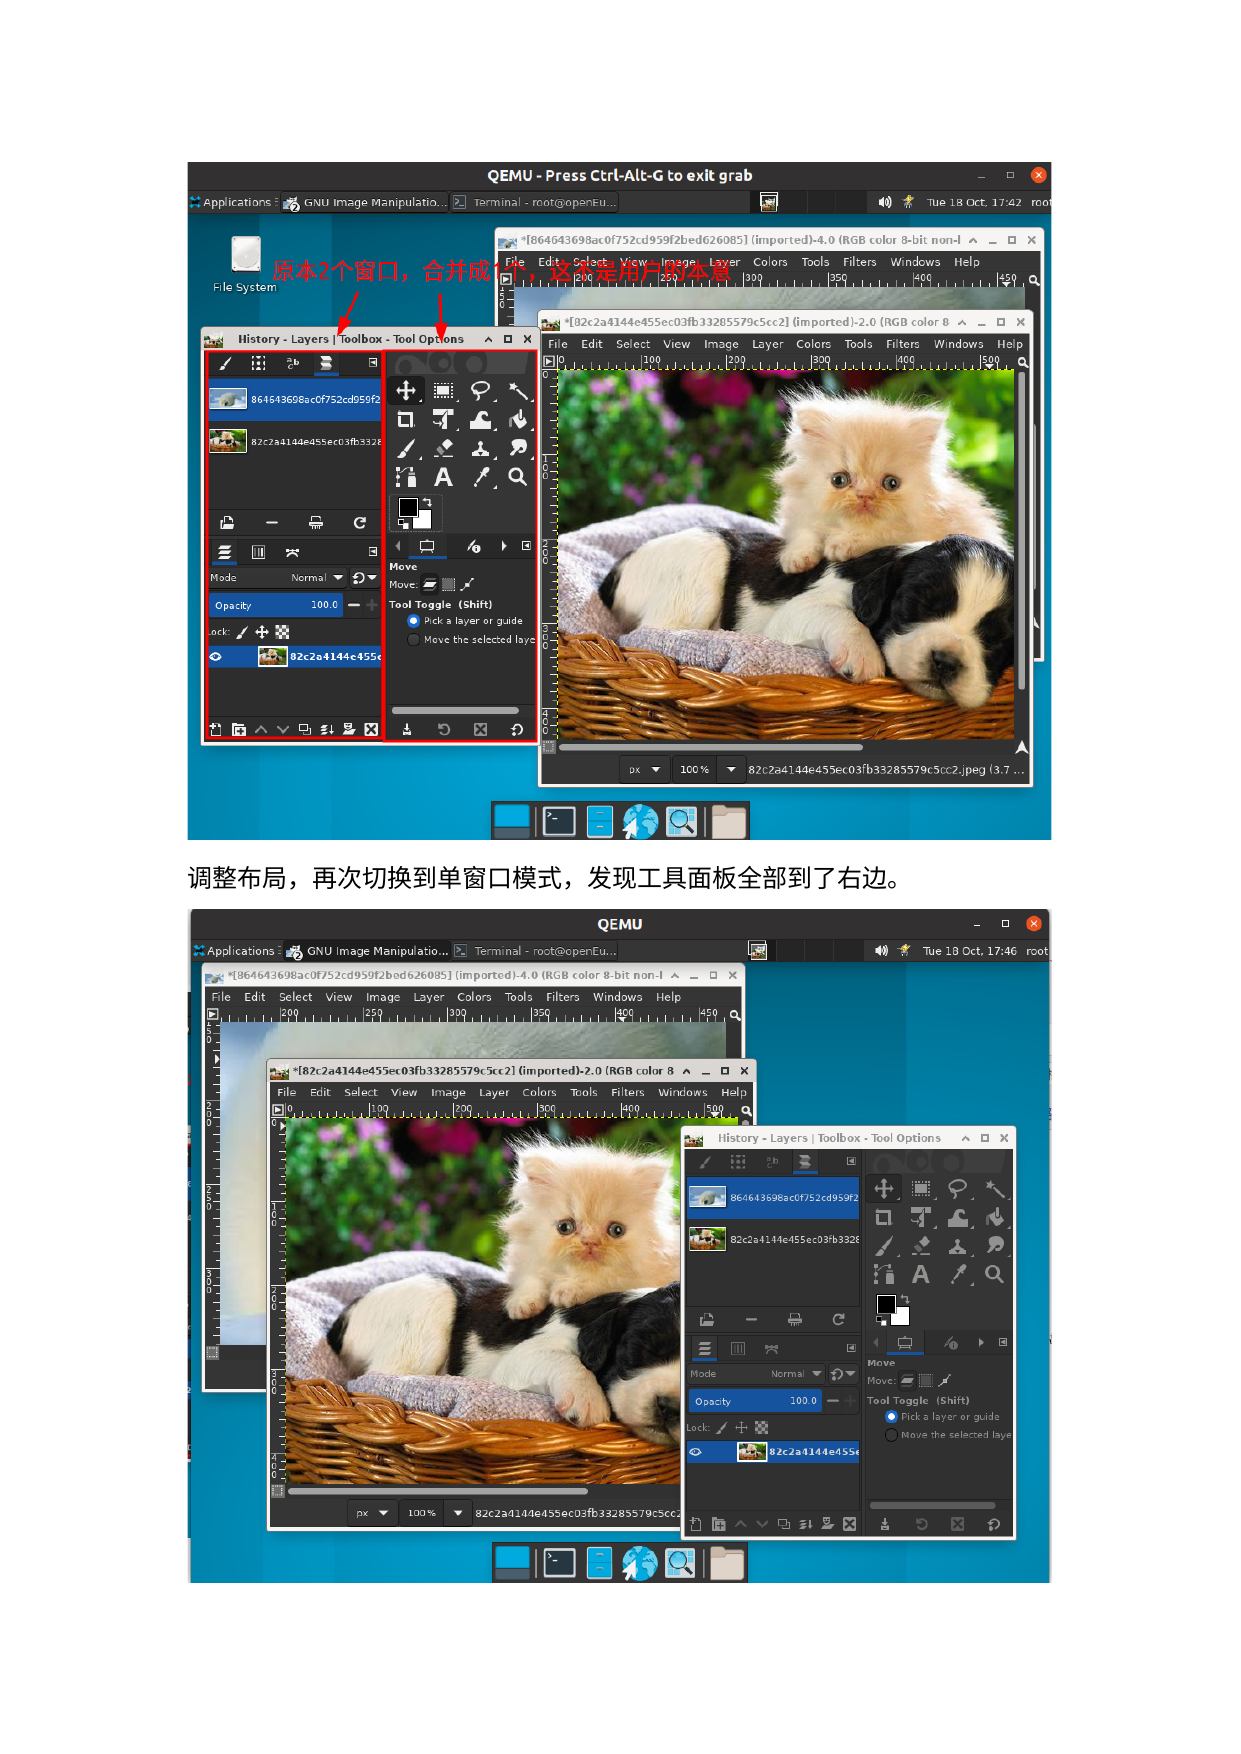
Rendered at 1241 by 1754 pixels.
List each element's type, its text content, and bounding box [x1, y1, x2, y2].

text 调整布局，再次切换到单窗口模式，发现工具面板全部到了右边。 [187, 844, 1053, 909]
picture [492, 802, 749, 840]
picture [303, 260, 310, 281]
picture [493, 1543, 747, 1583]
picture [481, 264, 485, 277]
picture [232, 237, 260, 272]
picture [338, 261, 346, 266]
picture [348, 303, 353, 313]
picture [201, 228, 1044, 787]
picture [187, 909, 1052, 1583]
picture [365, 269, 372, 281]
picture [448, 265, 453, 280]
picture [187, 162, 1052, 213]
